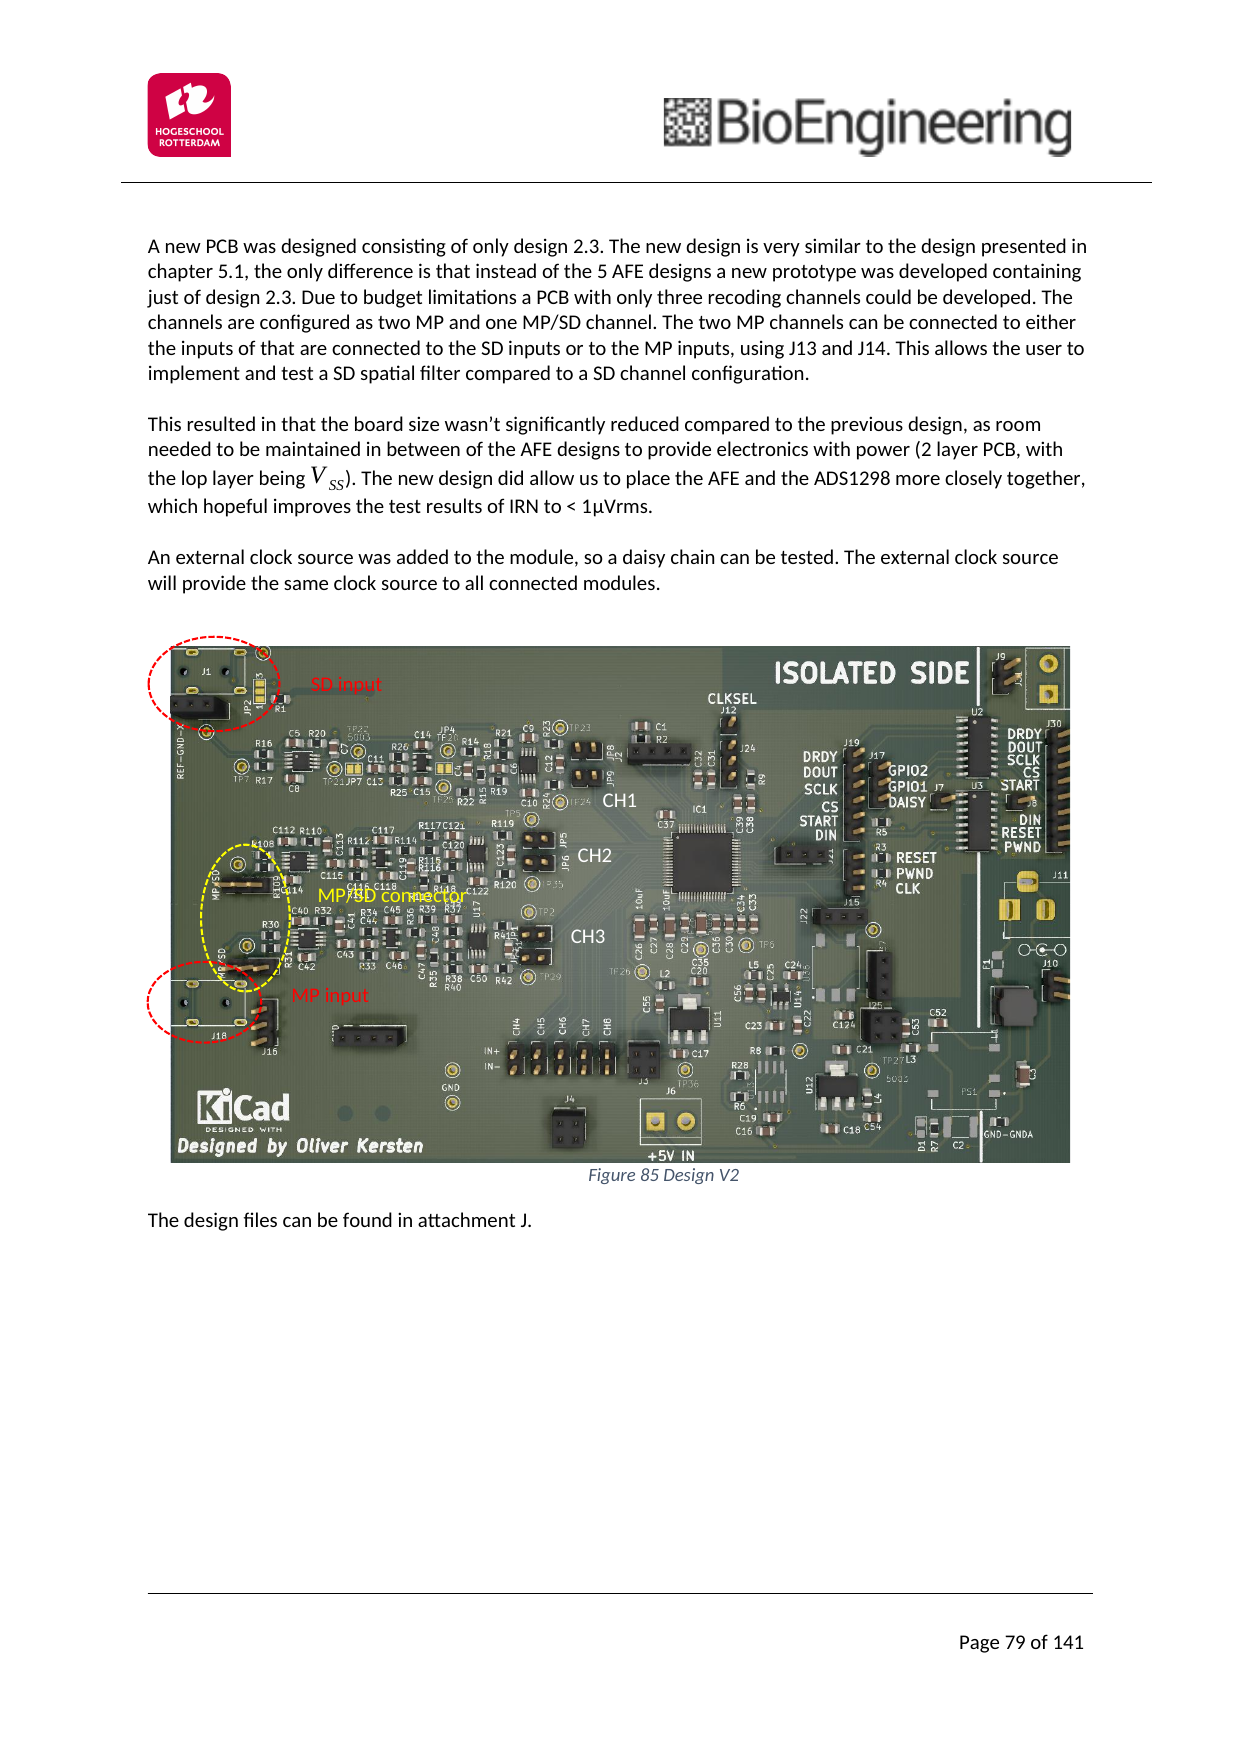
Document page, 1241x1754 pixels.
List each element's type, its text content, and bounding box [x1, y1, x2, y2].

text Figure 85 Design V2 [236, 1163, 1093, 1186]
picture [663, 98, 1072, 157]
text A new PCB was designed consisting of only design 2.3. The new design is very similar to the design presented in chapter 5.1, the only difference is that instead of the 5 AFE designs a new prototype was developed containing just of design 2.3. Due to budget limitations a PCB with only three recoding channels could be developed. The channels are configured as two MP and one MP/SD channel. The two MP channels can be connected to either the inputs of that are connected to the SD inputs or to the MP inputs, using J13 and J14. This allows the user to implement and test a SD spatial filter compared to a SD channel configuration. [148, 233, 1093, 386]
text This resulted in that the board size wasn’t significantly reduced compared to the previous design, as room needed to be maintained in between of the AFE designs to provide electronics with power (2 layer PCB, with the lop layer being ). The new design did allow us to place the AFE and the ADS1298 more closely together, which hopeful improves the test results of IRN to < 1µVrms. [148, 411, 1093, 519]
picture [147, 73, 231, 157]
text The design files can be found in attachment J. [148, 1207, 1093, 1232]
picture [170, 646, 1071, 1163]
text An external clock source was added to the module, so a daisy chain can be tested. The external clock source will provide the same clock source to all connected modules. [148, 544, 1093, 595]
